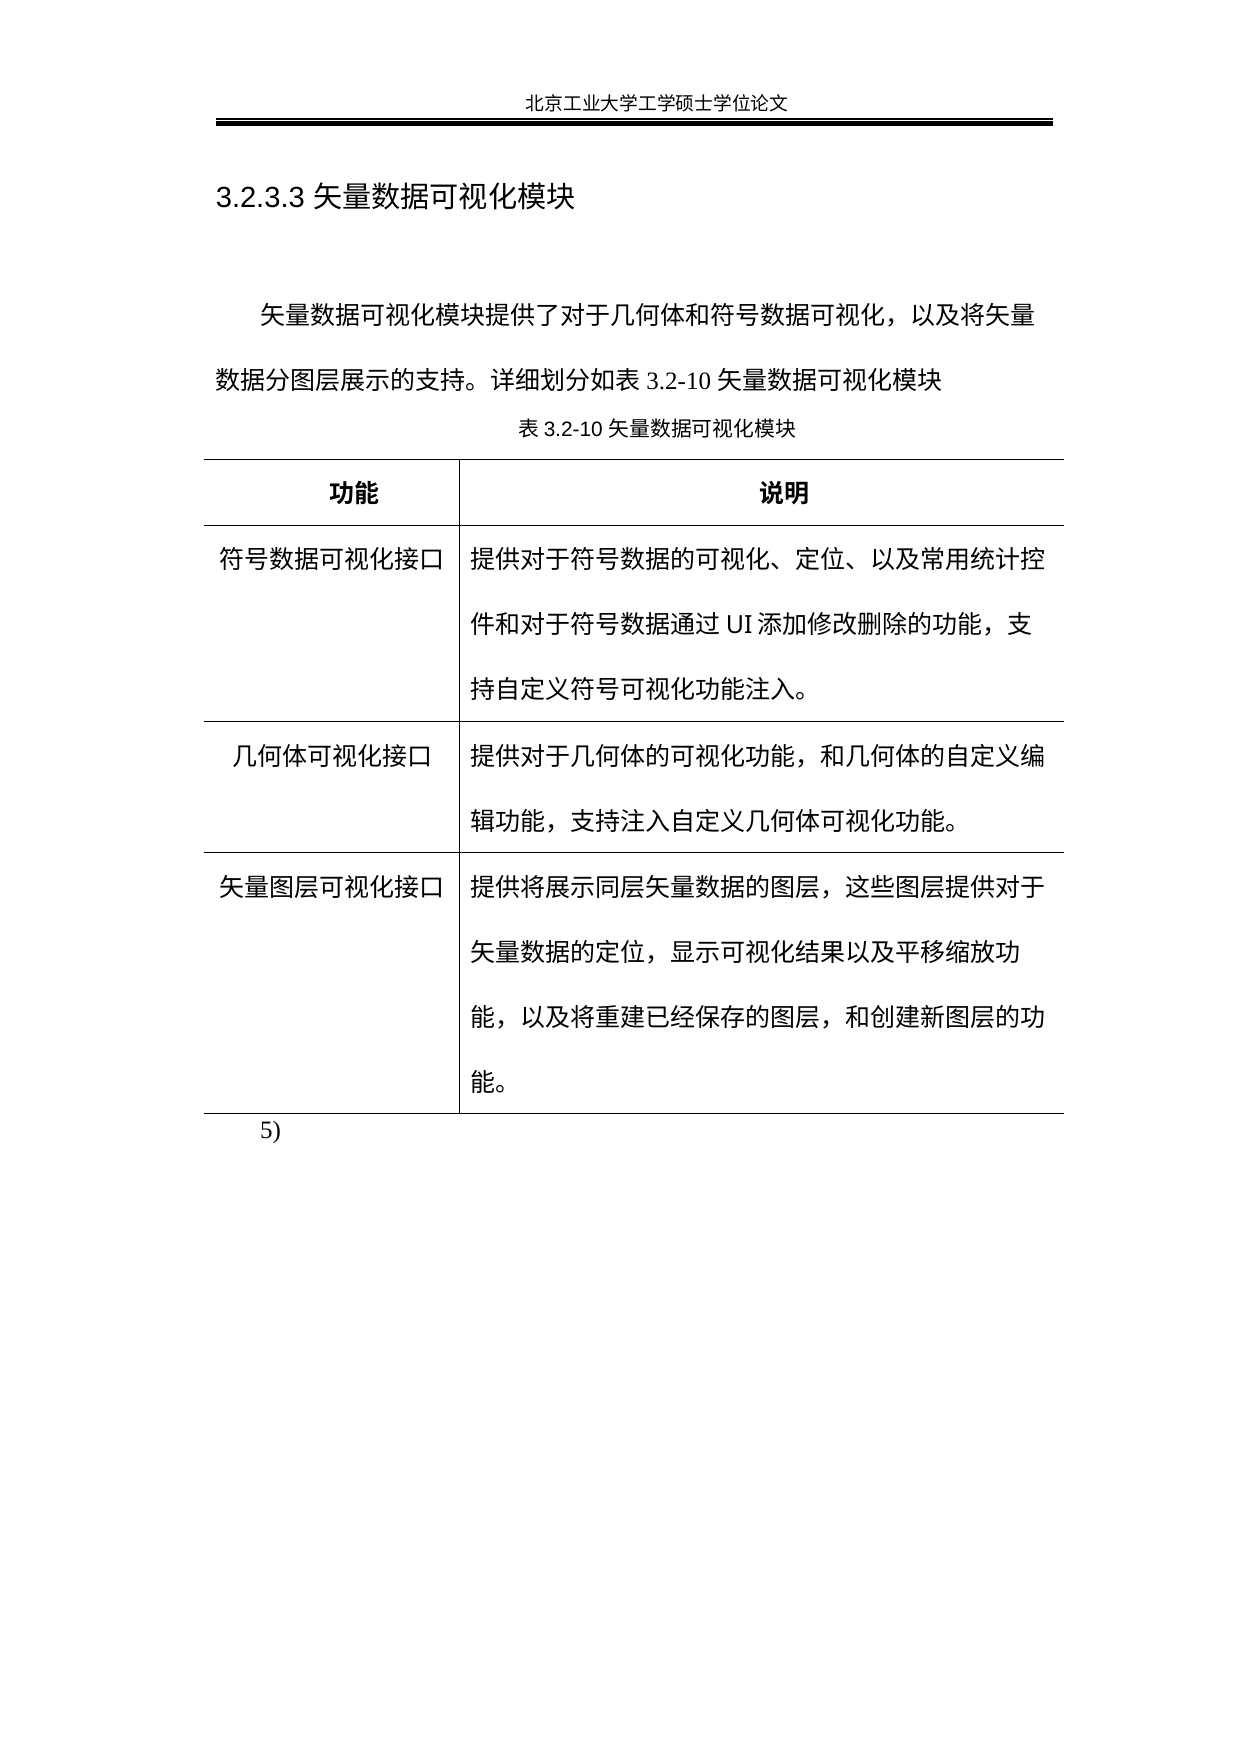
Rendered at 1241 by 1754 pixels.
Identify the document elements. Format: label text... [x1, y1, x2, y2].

table_cell 几何体可视化接口 [204, 722, 459, 852]
table_cell 提供对于符号数据的可视化、定位、以及常用统计控件和对于符号数据通过UI添加修改删除的功能，支持自定义符号可视化功能注入。 [460, 526, 1064, 721]
table_cell 提供对于几何体的可视化功能，和几何体的自定义编辑功能，支持注入自定义几何体可视化功能。 [460, 722, 1064, 852]
table_header 功能 [204, 460, 459, 524]
table_header 说明 [460, 460, 1064, 524]
subtitle 矢量数据可视化模块 [216, 162, 1053, 227]
table_cell 矢量图层可视化接口 [204, 853, 459, 1113]
table_cell 符号数据可视化接口 [204, 526, 459, 721]
table_cell 提供将展示同层矢量数据的图层，这些图层提供对于矢量数据的定位，显示可视化结果以及平移缩放功能，以及将重建已经保存的图层，和创建新图层的功能。 [460, 853, 1064, 1113]
